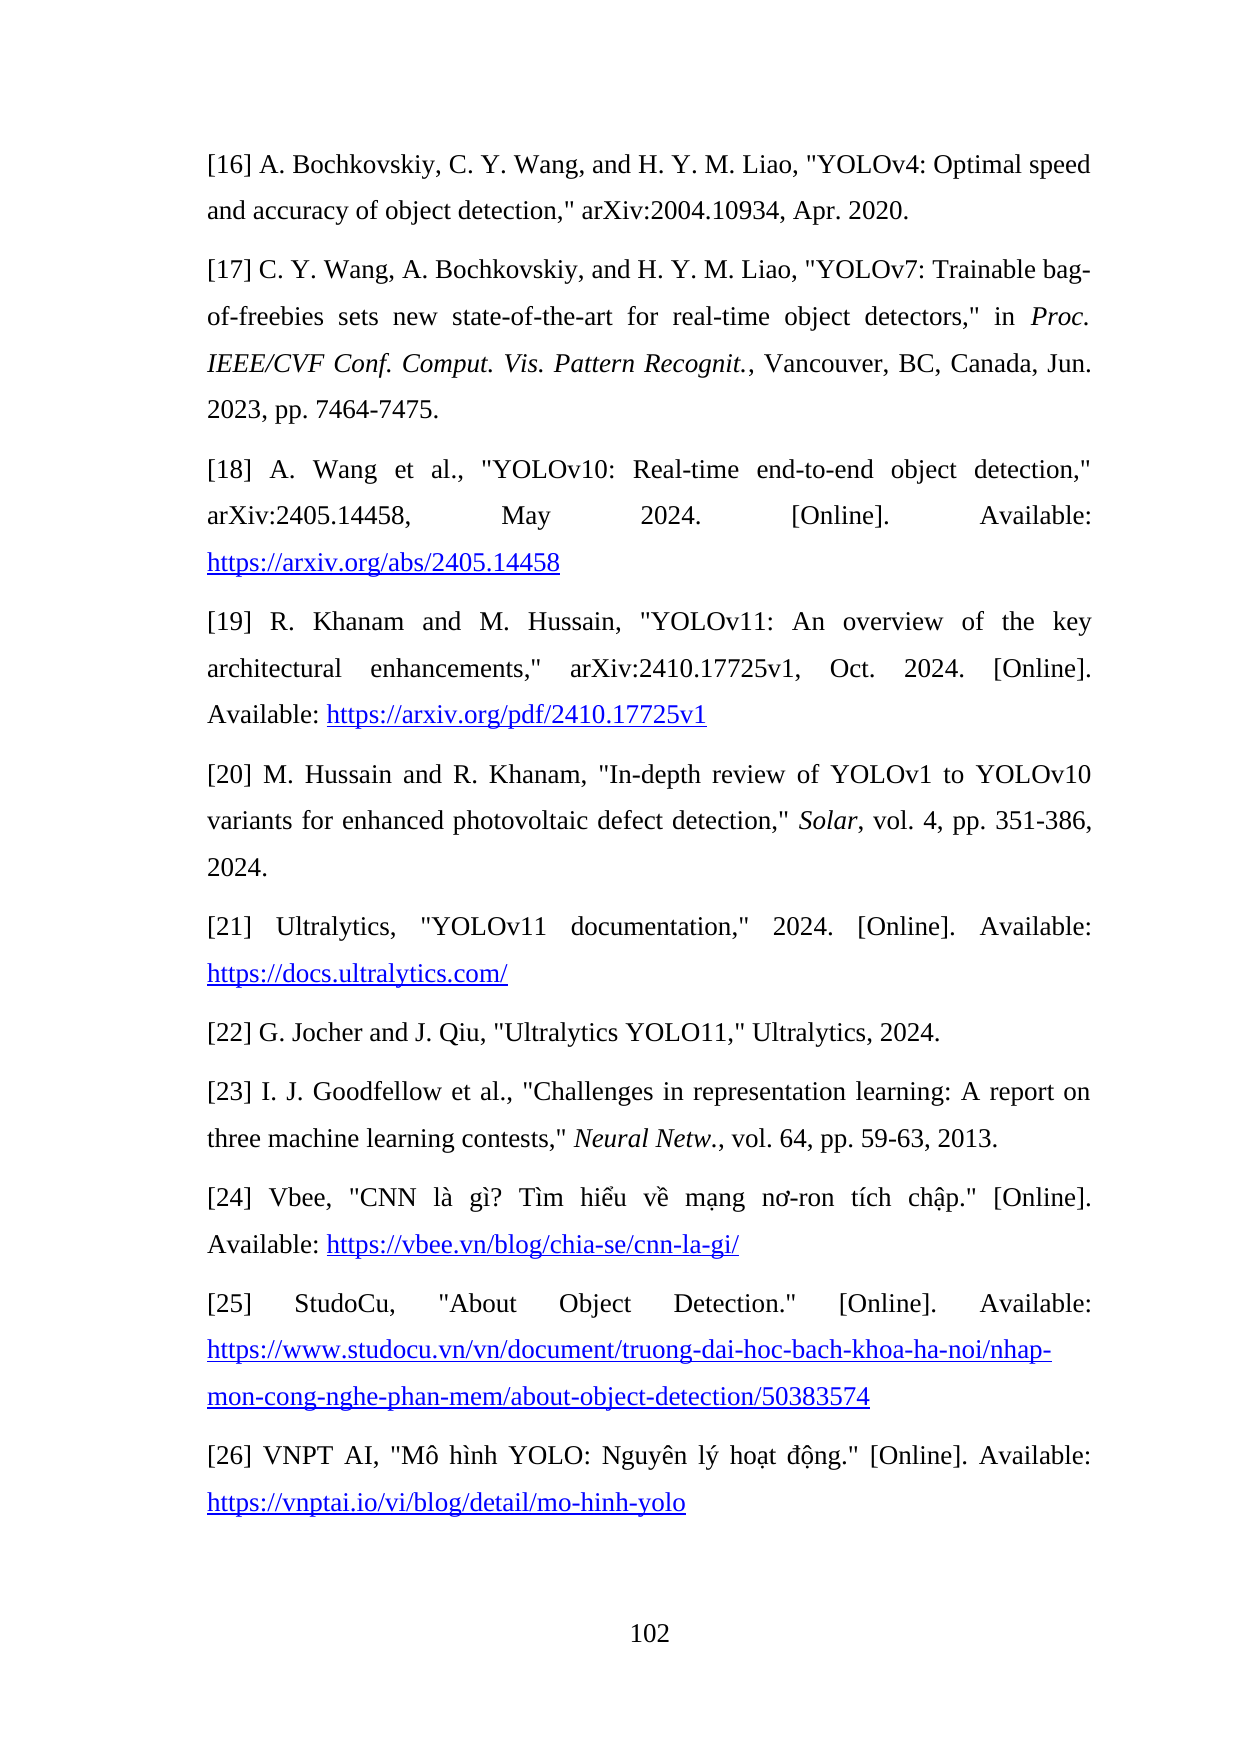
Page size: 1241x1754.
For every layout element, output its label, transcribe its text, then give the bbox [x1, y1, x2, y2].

text [18] A. Wang et al., "YOLOv10: Real-time end-to-end object detection," arXiv:2405.14458, May 2024. [Online]. Available: https://arxiv.org/abs/2405.14458 [207, 453, 1092, 577]
text [21] Ultralytics, "YOLOv11 documentation," 2024. [Online]. Available: https://docs.ultralytics.com/ [207, 910, 1092, 988]
text [20] M. Hussain and R. Khanam, "In-depth review of YOLOv1 to YOLOv10 variants for enhanced photovoltaic defect detection," Solar, vol. 4, pp. 351-386, 2024. [207, 758, 1092, 882]
text [26] VNPT AI, "Mô hình YOLO: Nguyên lý hoạt động." [Online]. Available: https://vnptai.io/vi/blog/detail/mo-hinh-yolo [207, 1439, 1092, 1517]
text [23] I. J. Goodfellow et al., "Challenges in representation learning: A report on three machine learning contests," Neural Netw., vol. 64, pp. 59-63, 2013. [207, 1075, 1092, 1153]
text [25] StudoCu, "About Object Detection." [Online]. Available: https://www.studocu.vn/vn/document/truong-dai-hoc-bach-khoa-ha-noi/nhap-mon-cong-nghe-phan-mem/about-object-detection/50383574 [207, 1287, 1092, 1411]
text [17] C. Y. Wang, A. Bochkovskiy, and H. Y. M. Liao, "YOLOv7: Trainable bag-of-freebies sets new state-of-the-art for real-time object detectors," in Proc. IEEE/CVF Conf. Comput. Vis. Pattern Recognit., Vancouver, BC, Canada, Jun. 2023, pp. 7464-7475. [207, 253, 1092, 425]
text [19] R. Khanam and M. Hussain, "YOLOv11: An overview of the key architectural enhancements," arXiv:2410.17725v1, Oct. 2024. [Online]. Available: https://arxiv.org/pdf/2410.17725v1 [207, 605, 1092, 730]
text [22] G. Jocher and J. Qiu, "Ultralytics YOLO11," Ultralytics, 2024. [207, 1016, 1092, 1047]
text [24] Vbee, "CNN là gì? Tìm hiểu về mạng nơ-ron tích chập." [Online]. Available: https://vbee.vn/blog/chia-se/cnn-la-gi/ [207, 1181, 1092, 1259]
text [16] A. Bochkovskiy, C. Y. Wang, and H. Y. M. Liao, "YOLOv4: Optimal speed and accuracy of object detection," arXiv:2004.10934, Apr. 2020. [207, 148, 1092, 226]
